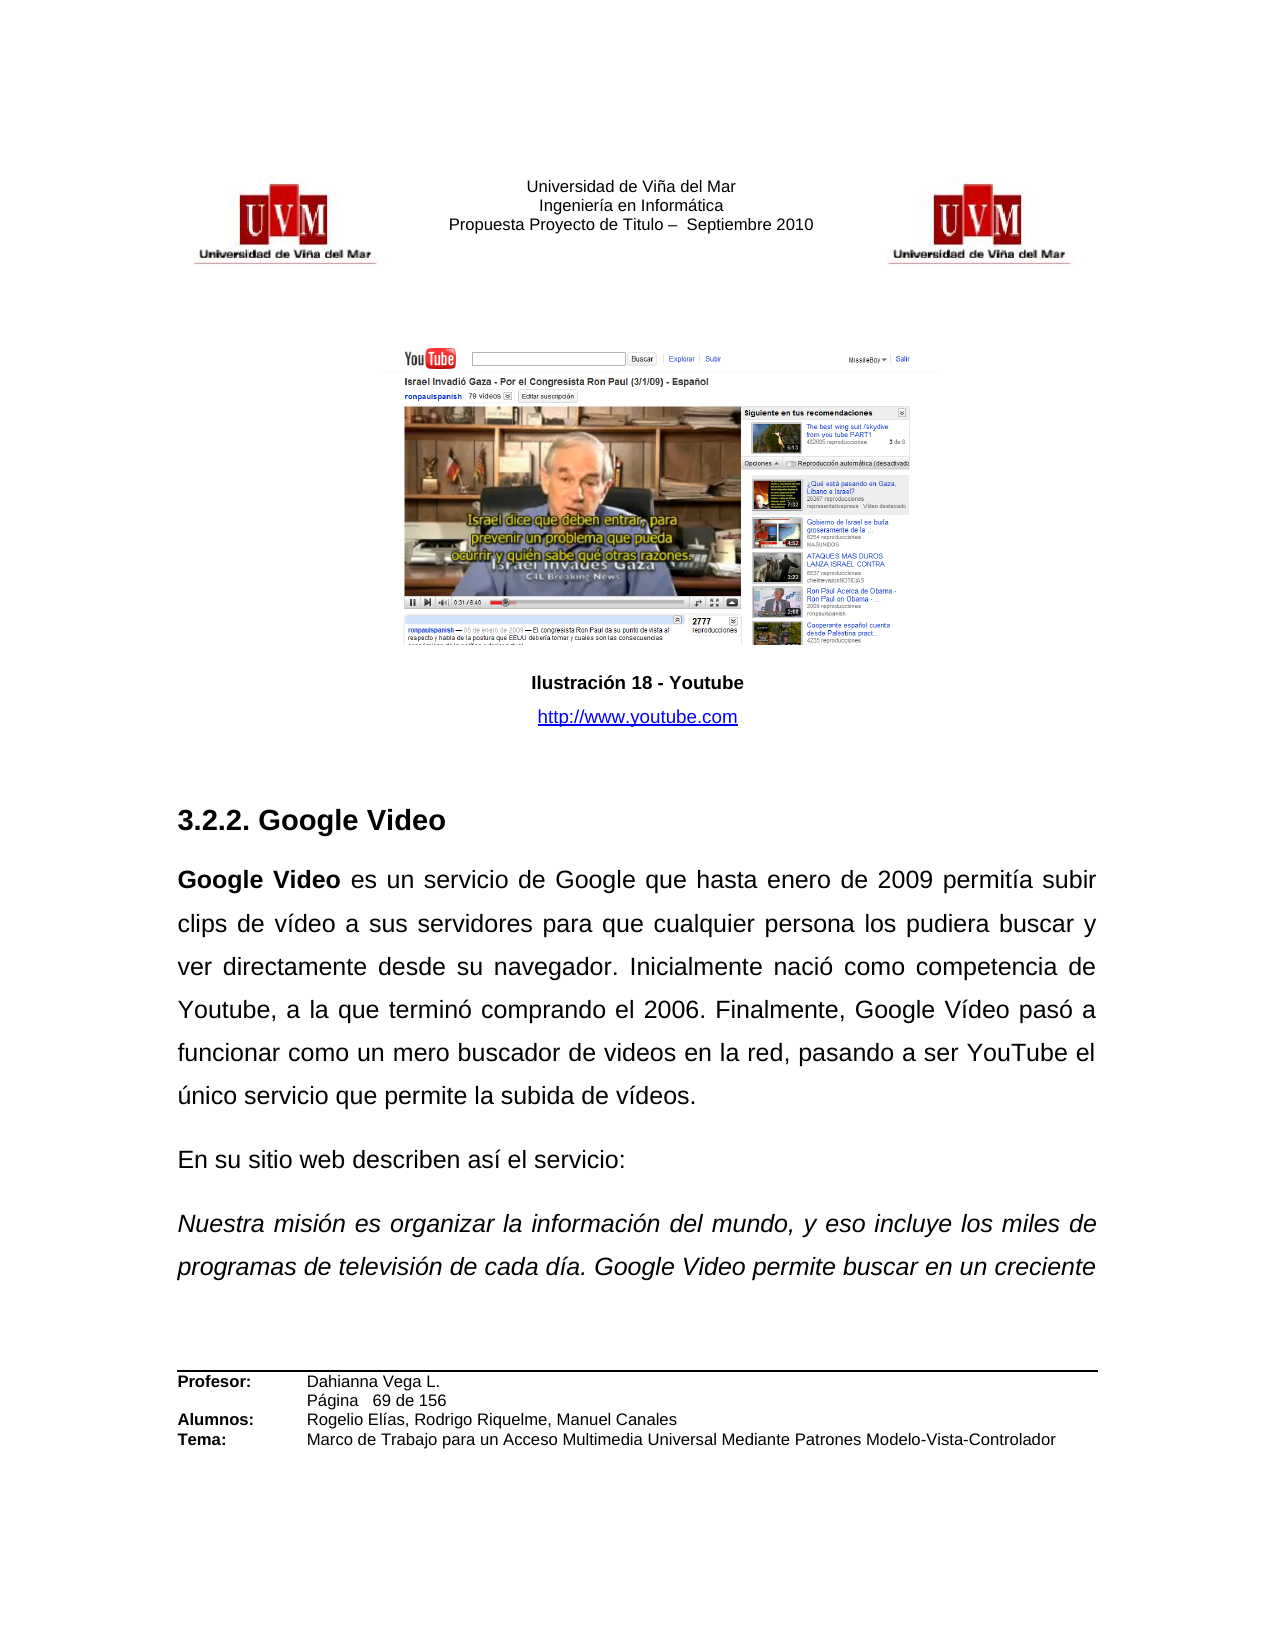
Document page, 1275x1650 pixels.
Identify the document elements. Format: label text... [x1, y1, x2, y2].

picture [871, 176, 1084, 267]
text Google Video es un servicio de Google que hasta enero de 2009 permitía subir clips de vídeo a sus servidores para que cualquier persona los pudiera buscar y ver directamente desde su navegador. Inicialmente nació como competencia de Youtube, a la que terminó comprando el 2006. Finalmente, Google Vídeo pasó a funcionar como un mero buscador de videos en la red, pasando a ser YouTube el único servicio que permite la subida de vídeos. [177, 865, 1098, 1110]
picture [177, 176, 390, 267]
text En su sitio web describen así el servicio: [177, 1145, 1098, 1174]
text Ilustración 18 - Youtube [177, 672, 1098, 693]
subtitle 3.2.2. Google Video [177, 803, 1098, 836]
text http://www.youtube.com [177, 706, 1098, 727]
picture [381, 346, 938, 645]
